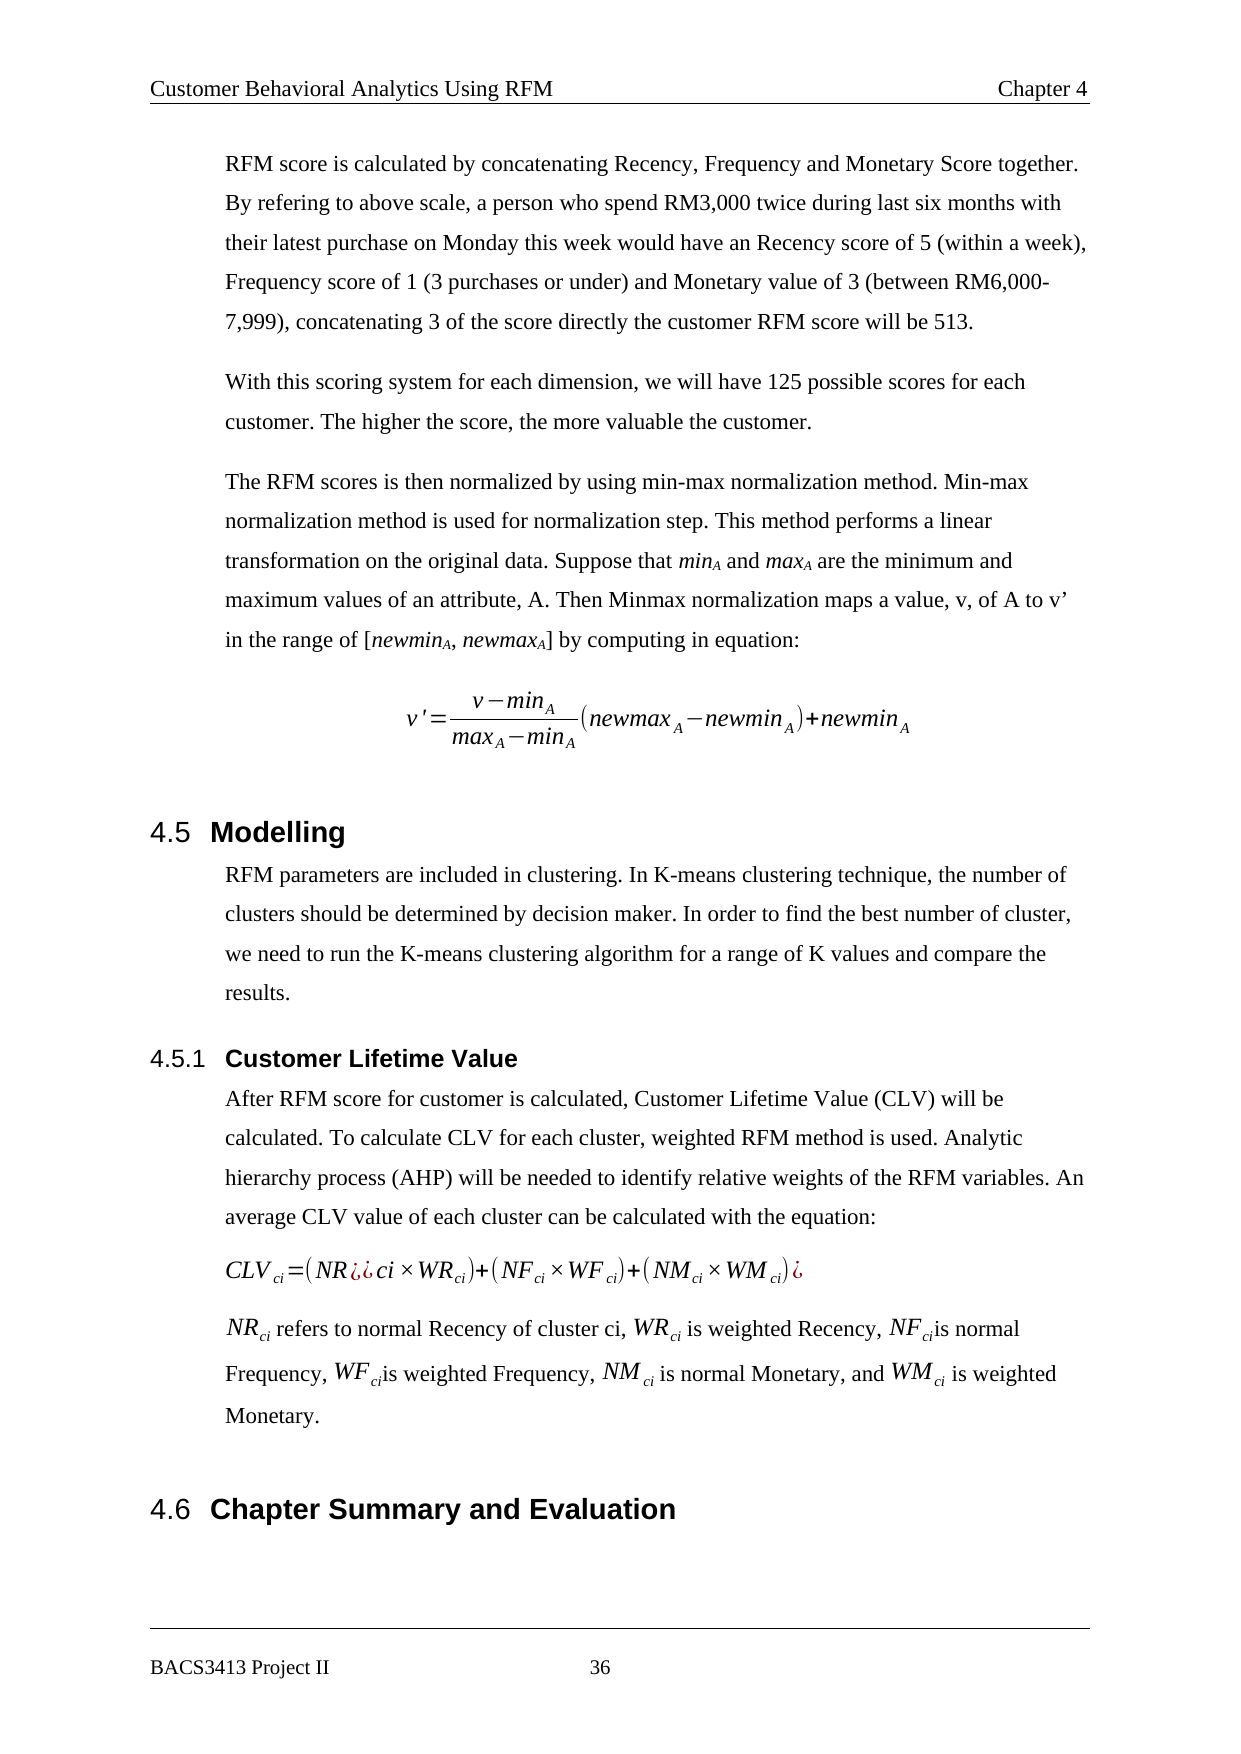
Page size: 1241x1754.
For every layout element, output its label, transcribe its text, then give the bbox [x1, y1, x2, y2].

text RFM parameters are included in clustering. In K-means clustering technique, the number of clusters should be determined by decision maker. In order to find the best number of cluster, we need to run the K-means clustering algorithm for a range of K values and compare the results. [225, 861, 1090, 1005]
text RFM score is calculated by concatenating Recency, Frequency and Monetary Score together. By refering to above scale, a person who spend RM3,000 twice during last six months with their latest purchase on Monday this week would have an Recency score of 5 (within a week), Frequency score of 1 (3 purchases or under) and Monetary value of 3 (between RM6,000-7,999), concatenating 3 of the score directly the customer RFM score will be 513. [225, 150, 1090, 334]
subtitle Chapter Summary and Evaluation [150, 1492, 1090, 1526]
text After RFM score for customer is calculated, Customer Lifetime Value (CLV) will be calculated. To calculate CLV for each cluster, weighted RFM method is used. Analytic hierarchy process (AHP) will be needed to identify relative weights of the RFM variables. An average CLV value of each cluster can be calculated with the equation: [225, 1085, 1090, 1229]
text With this scoring system for each dimension, we will have 125 possible scores for each customer. The higher the score, the more valuable the customer. [225, 368, 1090, 434]
text The RFM scores is then normalized by using min-max normalization method. Min-max normalization method is used for normalization step. This method performs a linear transformation on the original data. Suppose that minA and maxA are the minimum and maximum values of an attribute, A. Then Minmax normalization maps a value, v, of A to v’ in the range of [newminA, newmaxA] by computing in equation: [225, 468, 1090, 652]
subtitle Customer Lifetime Value [150, 1043, 1090, 1072]
subtitle Modelling [150, 814, 1090, 848]
text refers to normal Recency of cluster ci, is weighted Recency, is normal Frequency, is weighted Frequency, is normal Monetary, and is weighted Monetary. [225, 1313, 1090, 1429]
